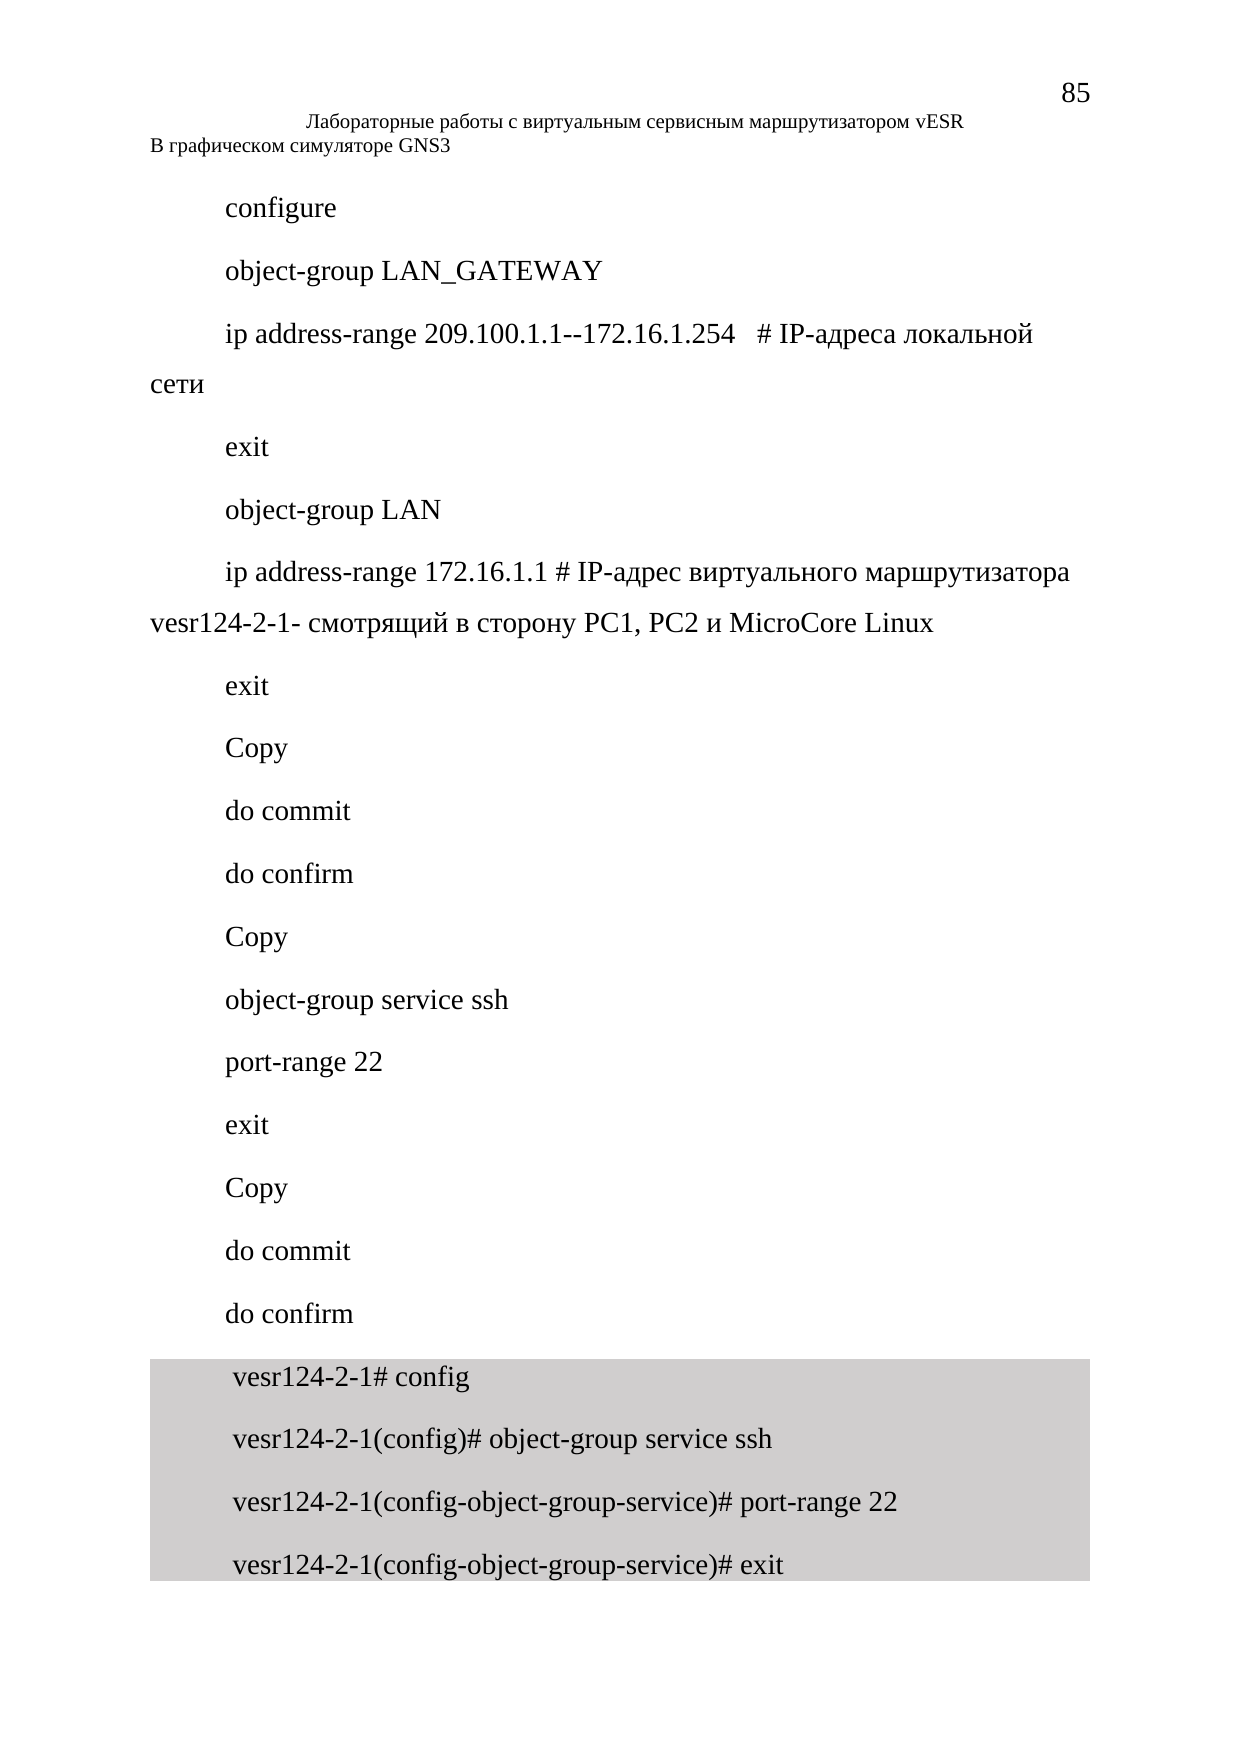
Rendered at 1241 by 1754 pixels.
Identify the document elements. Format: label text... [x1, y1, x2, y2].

text vesr124-2-1(config)# object-group service ssh [150, 1421, 1090, 1455]
text do commit [150, 793, 1090, 827]
text object-group LAN [150, 492, 1090, 525]
text object-group service ssh [150, 982, 1090, 1015]
text vesr124-2-1(config-object-group-service)# exit [150, 1547, 1090, 1581]
text exit [150, 668, 1090, 701]
text configure [150, 190, 1090, 224]
text exit [150, 429, 1090, 462]
text Copy [150, 919, 1090, 952]
text port-range 22 [150, 1044, 1090, 1078]
text ip address-range 172.16.1.1 # IP-адрес виртуального маршрутизатора vesr124-2-1- смотрящий в сторону PC1, PC2 и MicroCore Linux [150, 554, 1090, 638]
text vesr124-2-1(config-object-group-service)# port-range 22 [150, 1484, 1090, 1518]
text do confirm [150, 1296, 1090, 1329]
text Copy [150, 1170, 1090, 1204]
text do commit [150, 1233, 1090, 1267]
text exit [150, 1107, 1090, 1141]
text ip address-range 209.100.1.1--172.16.1.254 # IP-адреса локальной сети [150, 316, 1090, 400]
text object-group LAN_GATEWAY [150, 253, 1090, 287]
text vesr124-2-1# config [150, 1359, 1090, 1392]
text do confirm [150, 856, 1090, 890]
text Copy [150, 731, 1090, 764]
